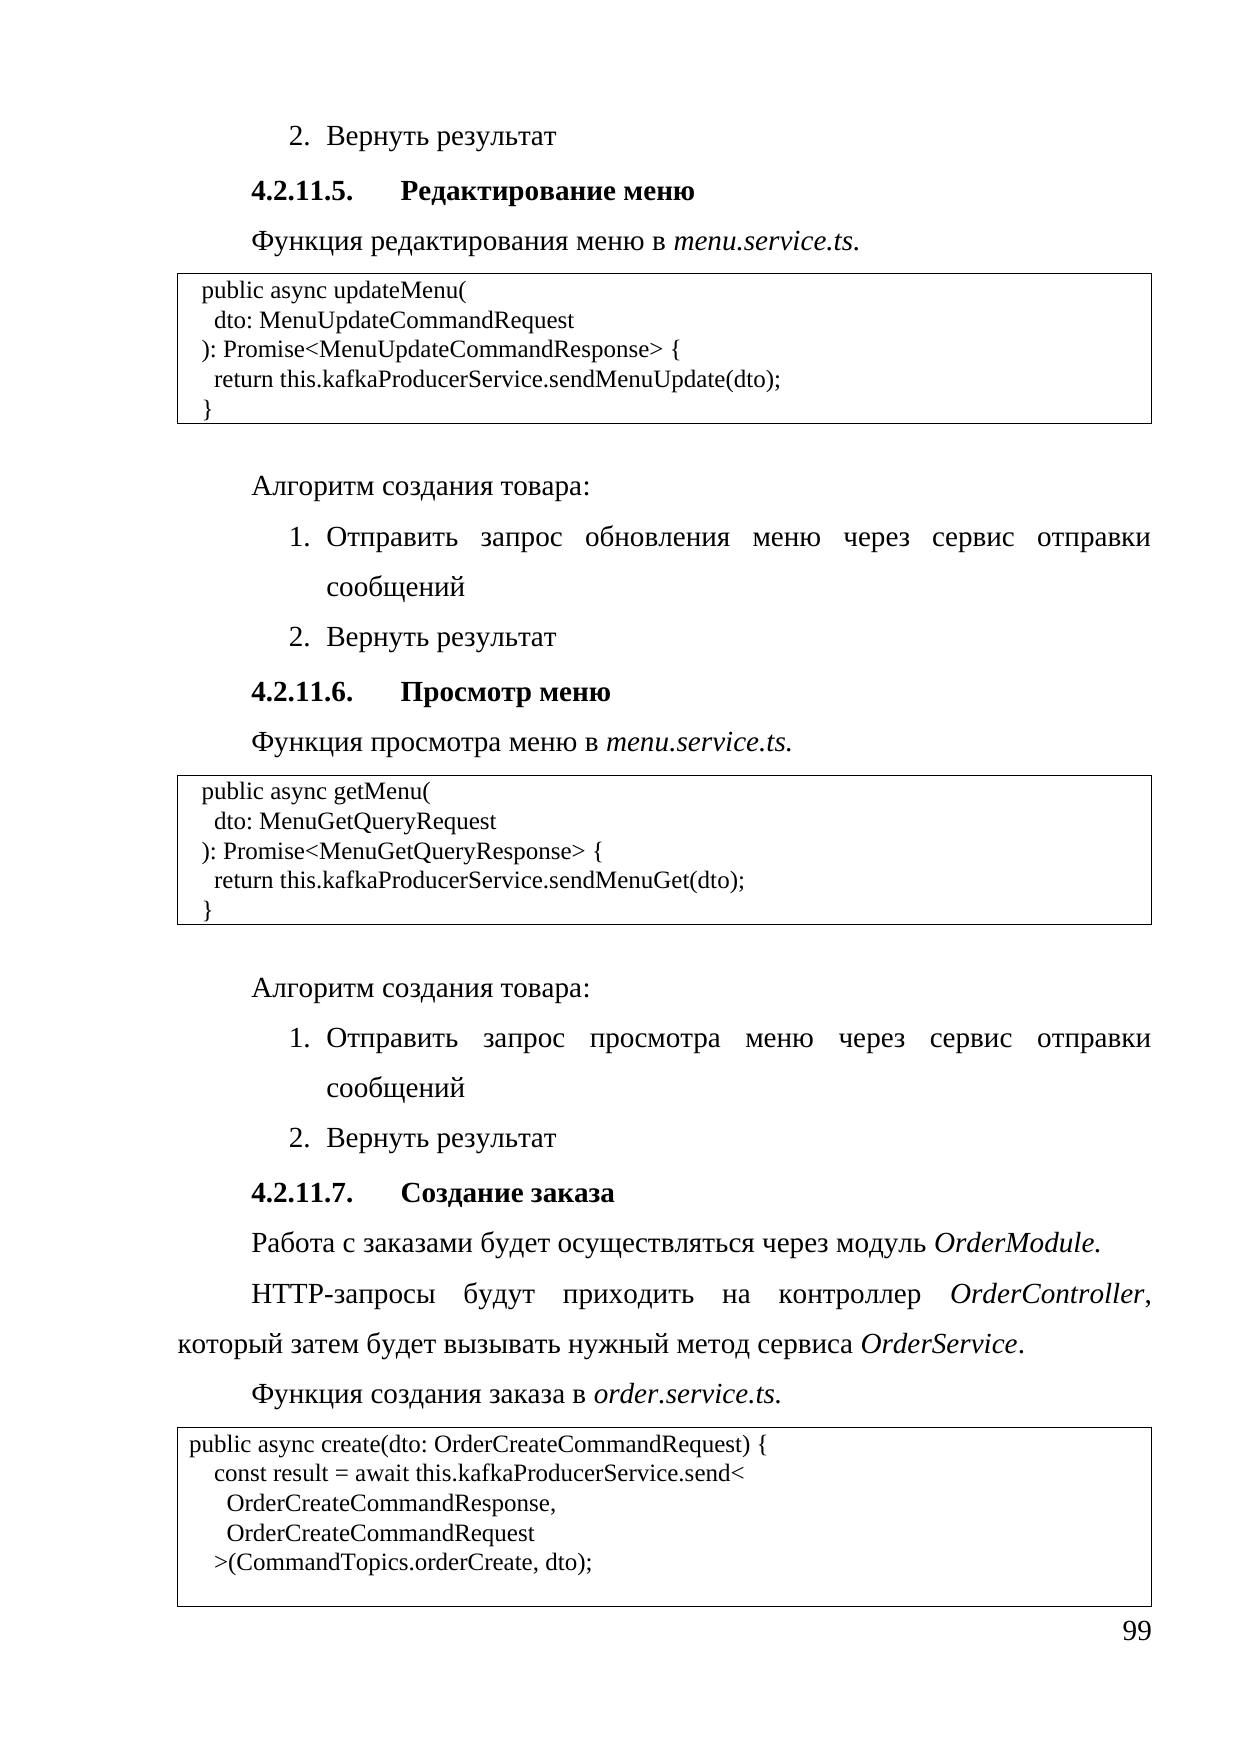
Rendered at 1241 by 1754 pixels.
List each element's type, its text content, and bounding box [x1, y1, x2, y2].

list Отправить запрос обновления меню через сервис отправки сообщений [288, 519, 1152, 603]
table_header public async getMenu( dto: MenuGetQueryRequest ): Promise<MenuGetQueryResponse> { return this.kafkaProducerService.sendMenuGet(dto); } [178, 776, 1151, 924]
list Вернуть результат [288, 118, 1152, 152]
text Функция редактирования меню в menu.service.ts. [177, 223, 1152, 256]
text Алгоритм создания товара: [177, 970, 1152, 1003]
text Работа с заказами будет осуществляться через модуль OrderModule. [177, 1225, 1152, 1259]
text Алгоритм создания товара: [177, 468, 1152, 502]
subtitle Создание заказа [251, 1175, 1152, 1209]
subtitle Редактирование меню [251, 173, 1152, 206]
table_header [178, 1428, 1151, 1606]
subtitle Просмотр меню [251, 674, 1152, 707]
list Вернуть результат [288, 619, 1152, 653]
text Функция просмотра меню в menu.service.ts. [177, 724, 1152, 758]
text HTTP-запросы будут приходить на контроллер OrderController, который затем будет вызывать нужный метод сервиса OrderService. [177, 1276, 1152, 1359]
table_header public async updateMenu( dto: MenuUpdateCommandRequest ): Promise<MenuUpdateCommandResponse> { return this.kafkaProducerService.sendMenuUpdate(dto); } [178, 274, 1151, 423]
list Вернуть результат [288, 1121, 1152, 1154]
list Отправить запрос просмотра меню через сервис отправки сообщений [288, 1020, 1152, 1104]
text Функция создания заказа в order.service.ts. [177, 1376, 1152, 1410]
